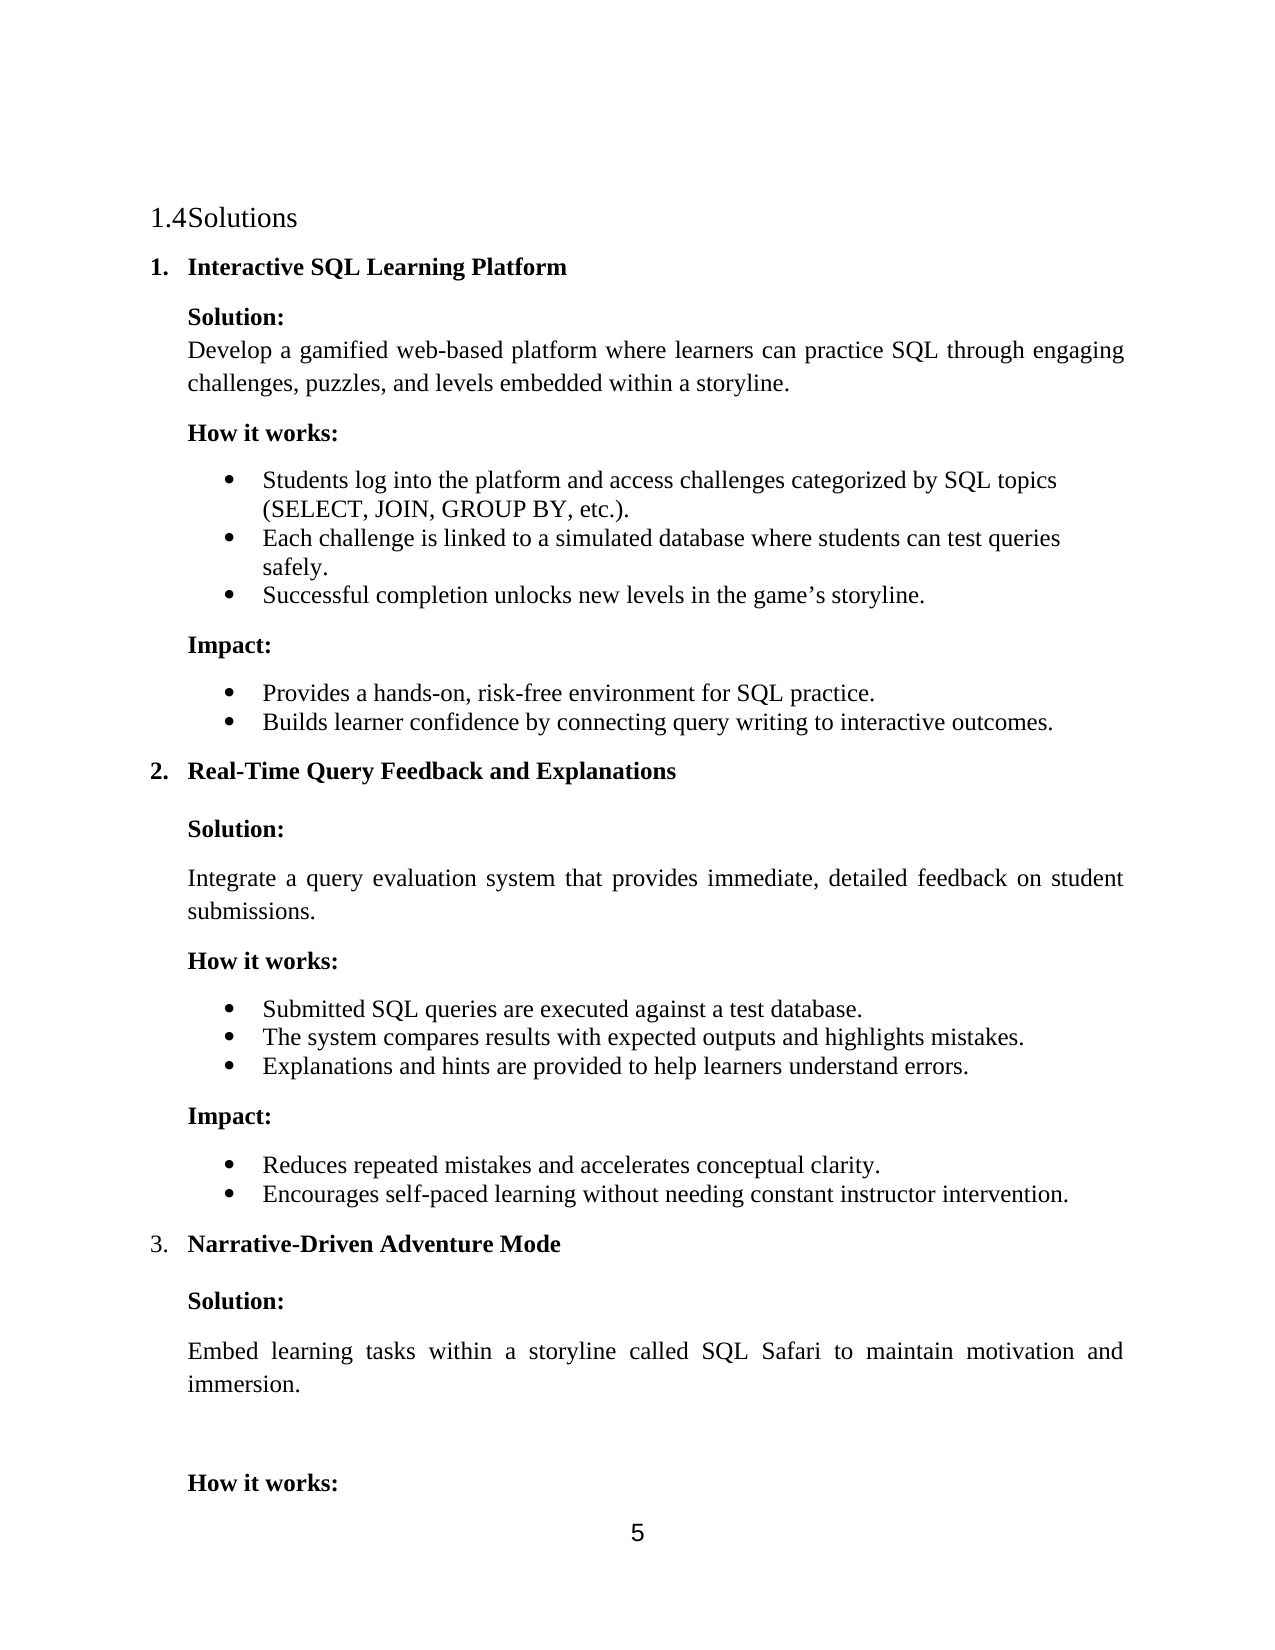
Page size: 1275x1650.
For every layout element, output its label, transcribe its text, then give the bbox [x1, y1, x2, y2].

text Each challenge is linked to a simulated database where students can test queries safely. [225, 523, 1125, 581]
text Solution: Develop a gamified web-based platform where learners can practice SQL through engaging challenges, puzzles, and levels embedded within a storyline. [187, 302, 1125, 397]
text Integrate a query evaluation system that provides immediate, detailed feedback on student submissions. [187, 863, 1125, 925]
text Embed learning tasks within a storyline called SQL Safari to maintain motivation and immersion. [187, 1336, 1125, 1397]
text Interactive SQL Learning Platform [150, 252, 1125, 281]
text Real-Time Query Feedback and Explanations [150, 756, 1125, 785]
list Impact: [187, 1101, 1125, 1129]
text Successful completion unlocks new levels in the game’s storyline. [225, 581, 1125, 609]
list Solution: [187, 814, 1125, 842]
text Students log into the platform and access challenges categorized by SQL topics (SELECT, JOIN, GROUP BY, etc.). [225, 466, 1125, 523]
text Reduces repeated mistakes and accelerates conceptual clarity. [225, 1150, 1125, 1179]
text How it works: [150, 946, 1125, 975]
list Solution: [187, 1286, 1125, 1315]
list How it works: [187, 1468, 1125, 1497]
text How it works: [150, 418, 1125, 447]
text The system compares results with expected outputs and highlights mistakes. [225, 1022, 1125, 1051]
text Impact: [150, 630, 1125, 659]
text Provides a hands-on, risk-free environment for SQL practice. [225, 678, 1125, 707]
text Encourages self-paced learning without needing constant instructor intervention. [225, 1179, 1125, 1208]
subtitle Solutions [150, 200, 1125, 233]
text Narrative-Driven Adventure Mode [150, 1229, 1125, 1286]
text Explanations and hints are provided to help learners understand errors. [225, 1051, 1125, 1080]
text Builds learner confidence by connecting query writing to interactive outcomes. [225, 707, 1125, 735]
text Submitted SQL queries are executed against a test database. [225, 994, 1125, 1022]
